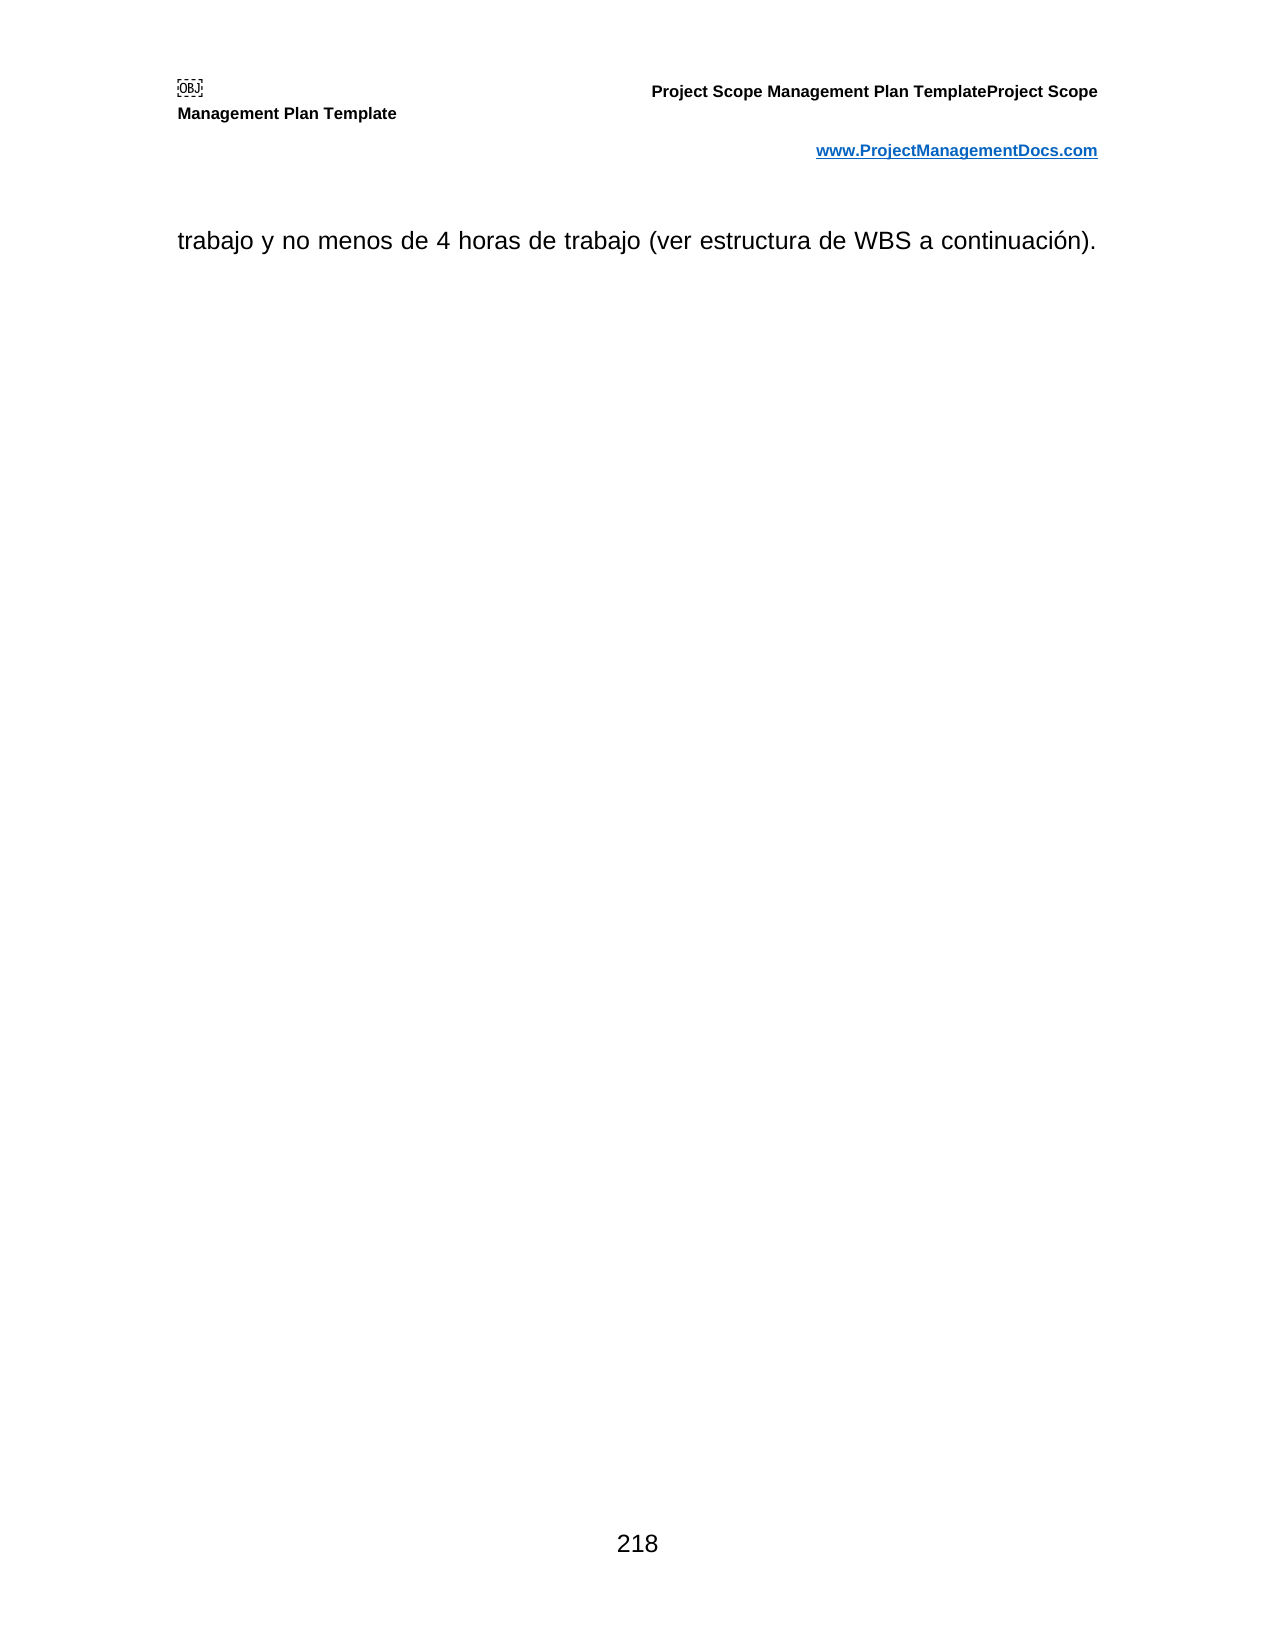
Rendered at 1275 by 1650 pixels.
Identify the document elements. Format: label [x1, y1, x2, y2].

text [177, 226, 1098, 286]
